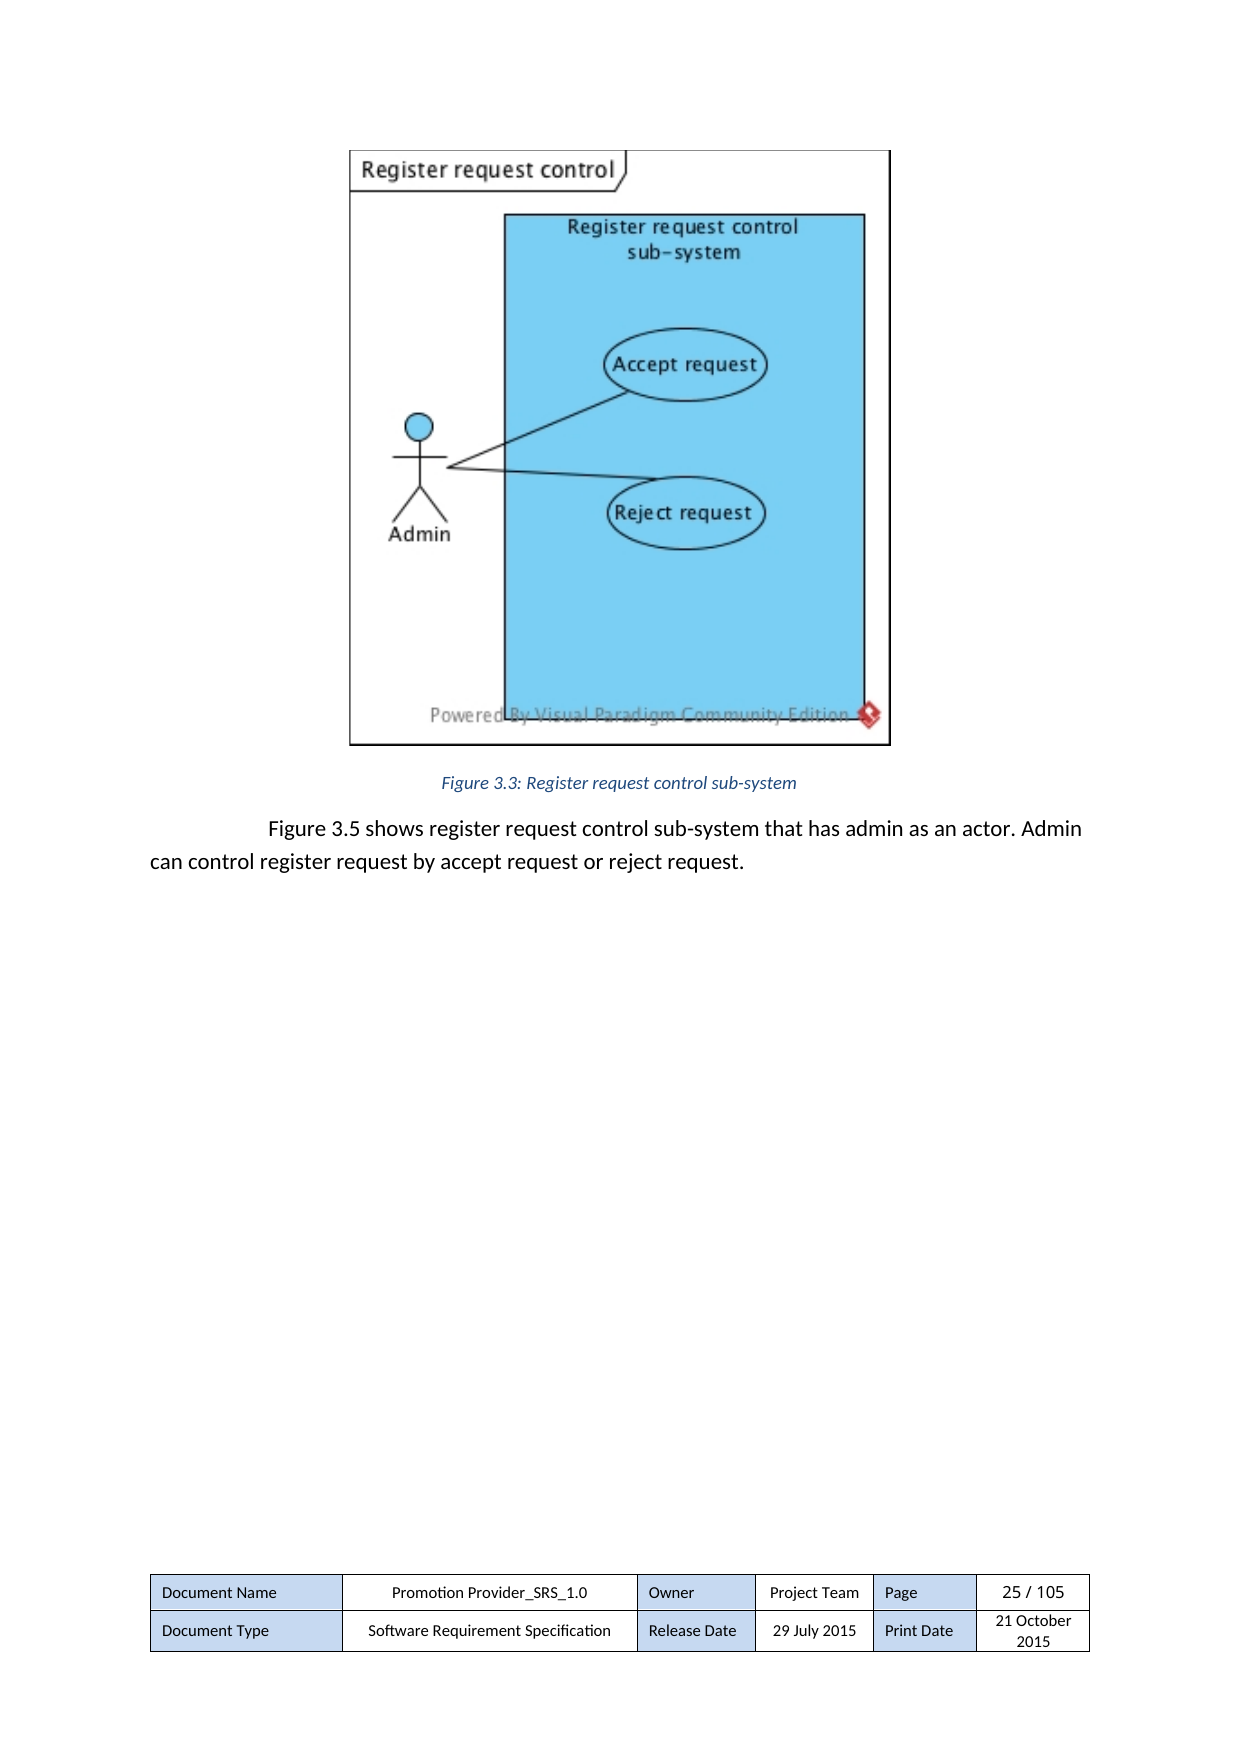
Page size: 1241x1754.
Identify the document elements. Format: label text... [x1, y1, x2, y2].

text Figure 3.3: Register request control sub-system [150, 771, 1090, 794]
picture [349, 150, 891, 746]
text Figure 3.5 shows register request control sub-system that has admin as an actor. Admin can control register request by accept request or reject request. [150, 814, 1090, 875]
